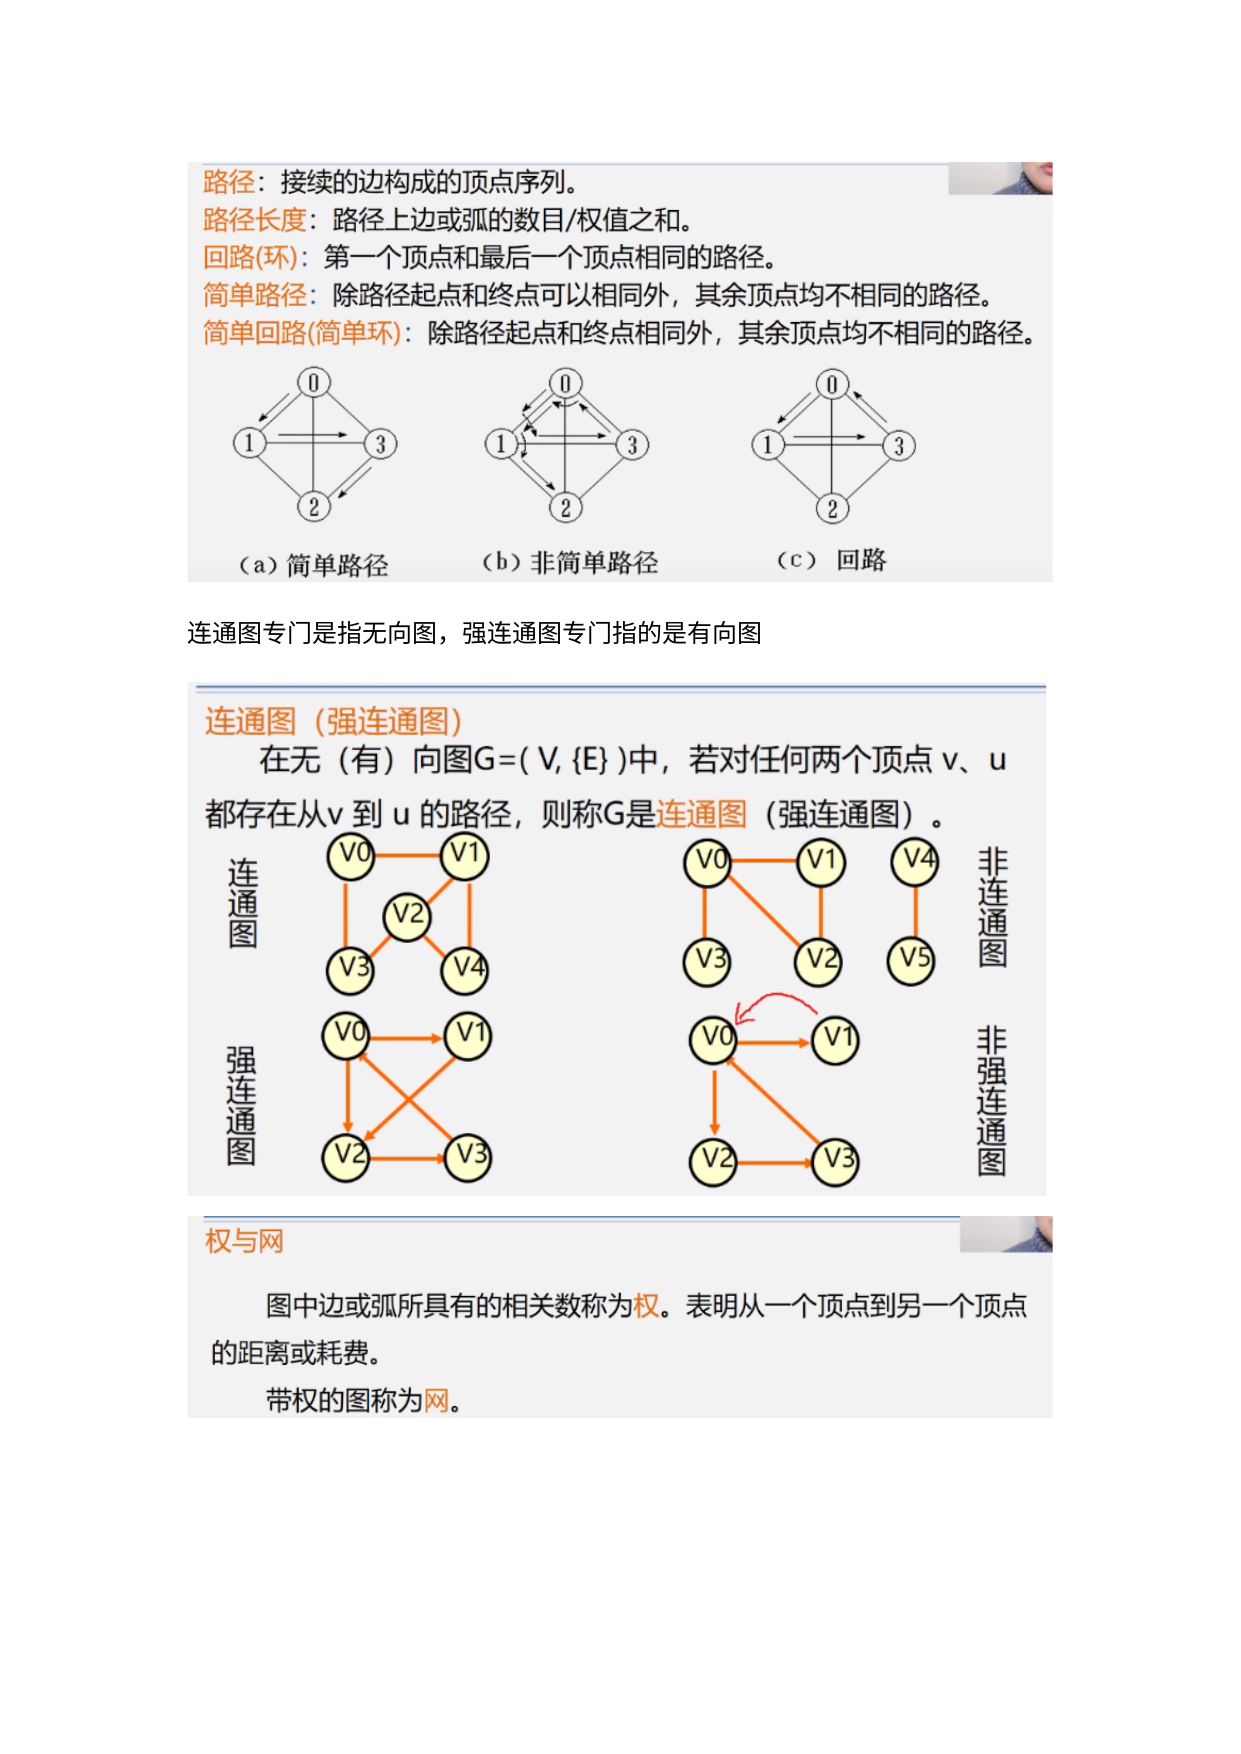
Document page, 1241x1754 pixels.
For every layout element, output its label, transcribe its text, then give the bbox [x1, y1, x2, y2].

picture [187, 682, 1047, 1196]
picture [187, 162, 1053, 582]
picture [187, 1216, 1053, 1418]
text 连通图专门是指无向图，强连通图专门指的是有向图 [187, 599, 1053, 664]
